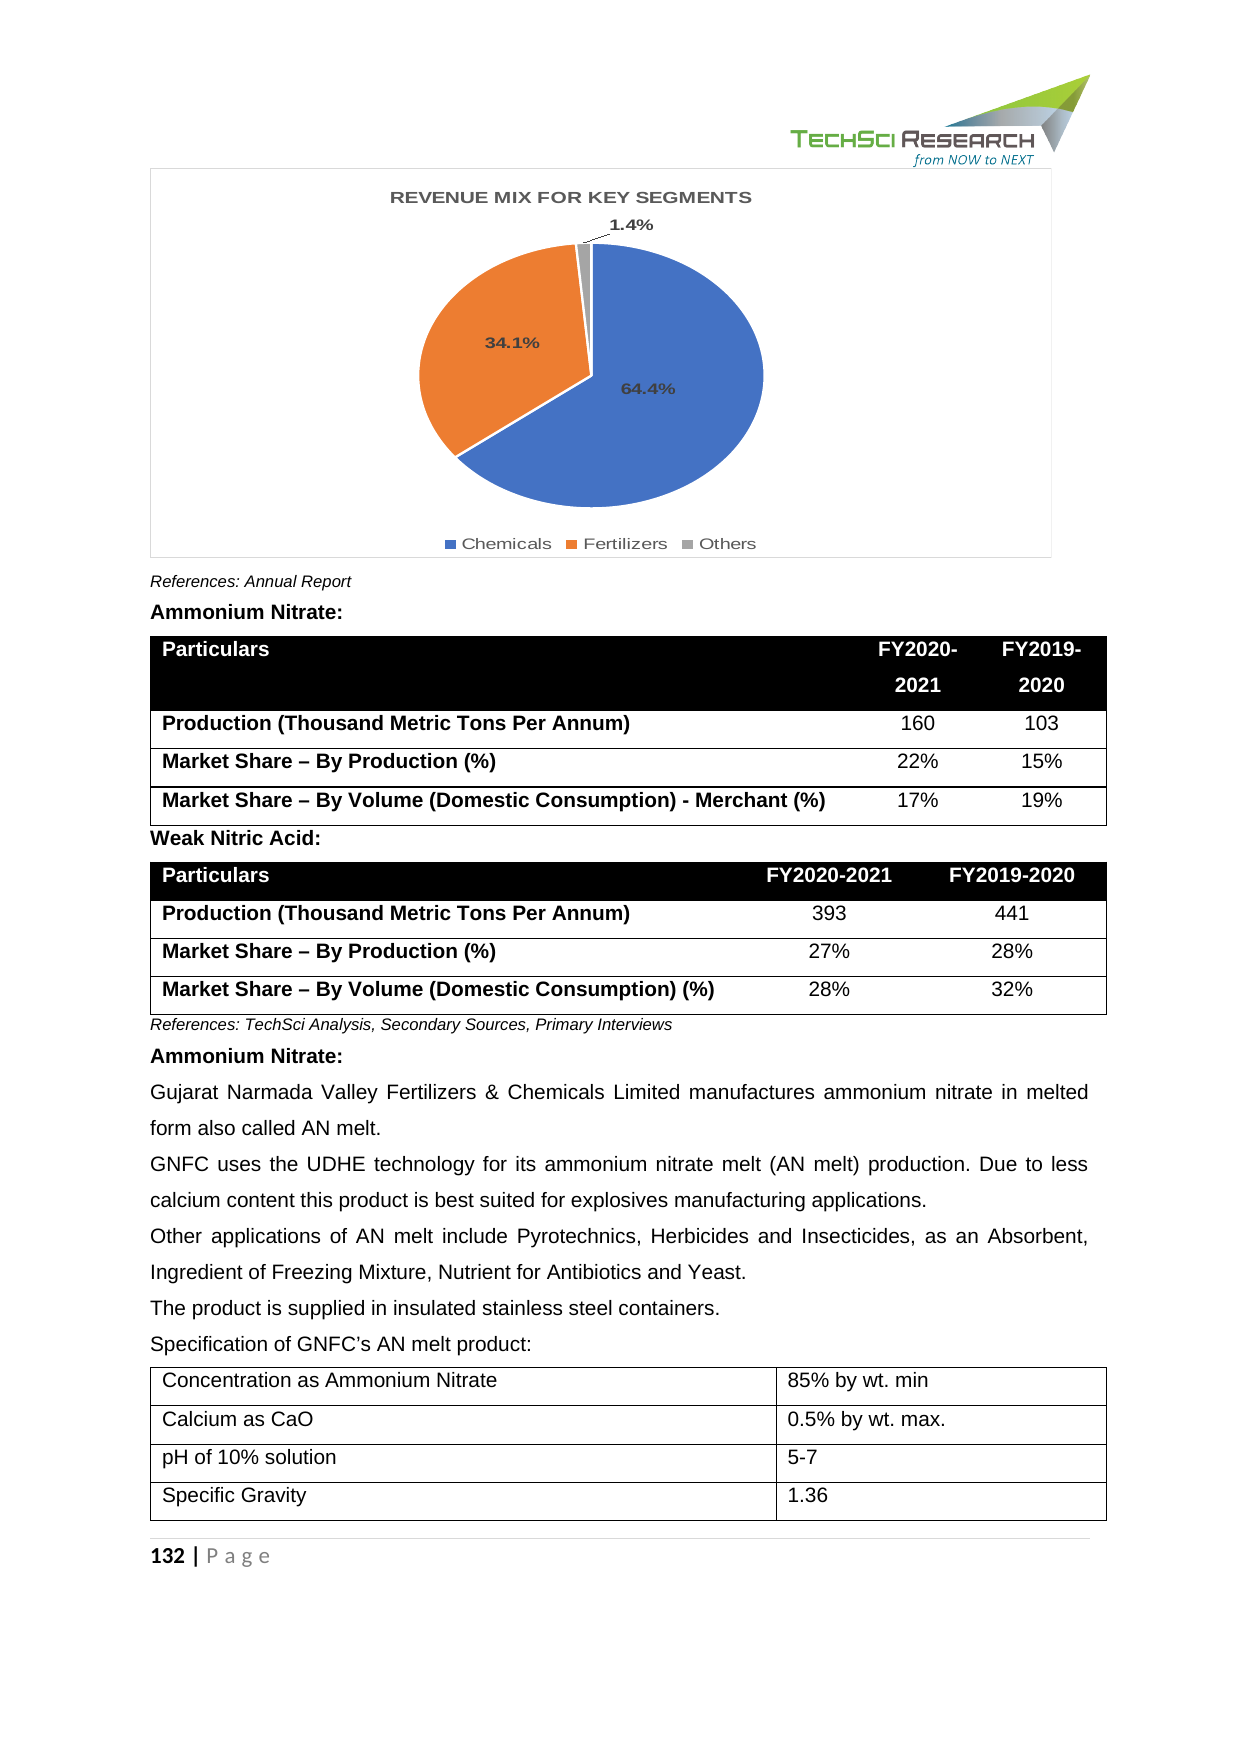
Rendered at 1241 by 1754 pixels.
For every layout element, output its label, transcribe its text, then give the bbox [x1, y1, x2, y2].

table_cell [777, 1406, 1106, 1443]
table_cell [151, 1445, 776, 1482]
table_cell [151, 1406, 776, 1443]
text Ammonium Nitrate: [150, 600, 1090, 624]
text References: Annual Report [150, 571, 1090, 591]
text Specification of GNFC’s AN melt product: [150, 1331, 1090, 1355]
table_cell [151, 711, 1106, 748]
text GNFC uses the UDHE technology for its ammonium nitrate melt (AN melt) production. Due to less calcium content this product is best suited for explosives manufacturing applications. [150, 1152, 1090, 1212]
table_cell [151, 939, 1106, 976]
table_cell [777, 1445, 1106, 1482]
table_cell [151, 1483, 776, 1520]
text Ammonium Nitrate: [150, 1044, 1090, 1068]
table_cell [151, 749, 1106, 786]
text The product is supplied in insulated stainless steel containers. [150, 1295, 1090, 1319]
text Gujarat Narmada Valley Fertilizers & Chemicals Limited manufactures ammonium nitrate in melted form also called AN melt. [150, 1080, 1090, 1140]
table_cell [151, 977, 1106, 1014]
text References: TechSci Analysis, Secondary Sources, Primary Interviews [150, 1015, 1090, 1034]
text Other applications of AN melt include Pyrotechnics, Herbicides and Insecticides, as an Absorbent, Ingredient of Freezing Mixture, Nutrient for Antibiotics and Yeast. [150, 1223, 1090, 1283]
text Weak Nitric Acid: [150, 826, 1090, 849]
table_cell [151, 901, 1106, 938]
picture [788, 73, 1091, 169]
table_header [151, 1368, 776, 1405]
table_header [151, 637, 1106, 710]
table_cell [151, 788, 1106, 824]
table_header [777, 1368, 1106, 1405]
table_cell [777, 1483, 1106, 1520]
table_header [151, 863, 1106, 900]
